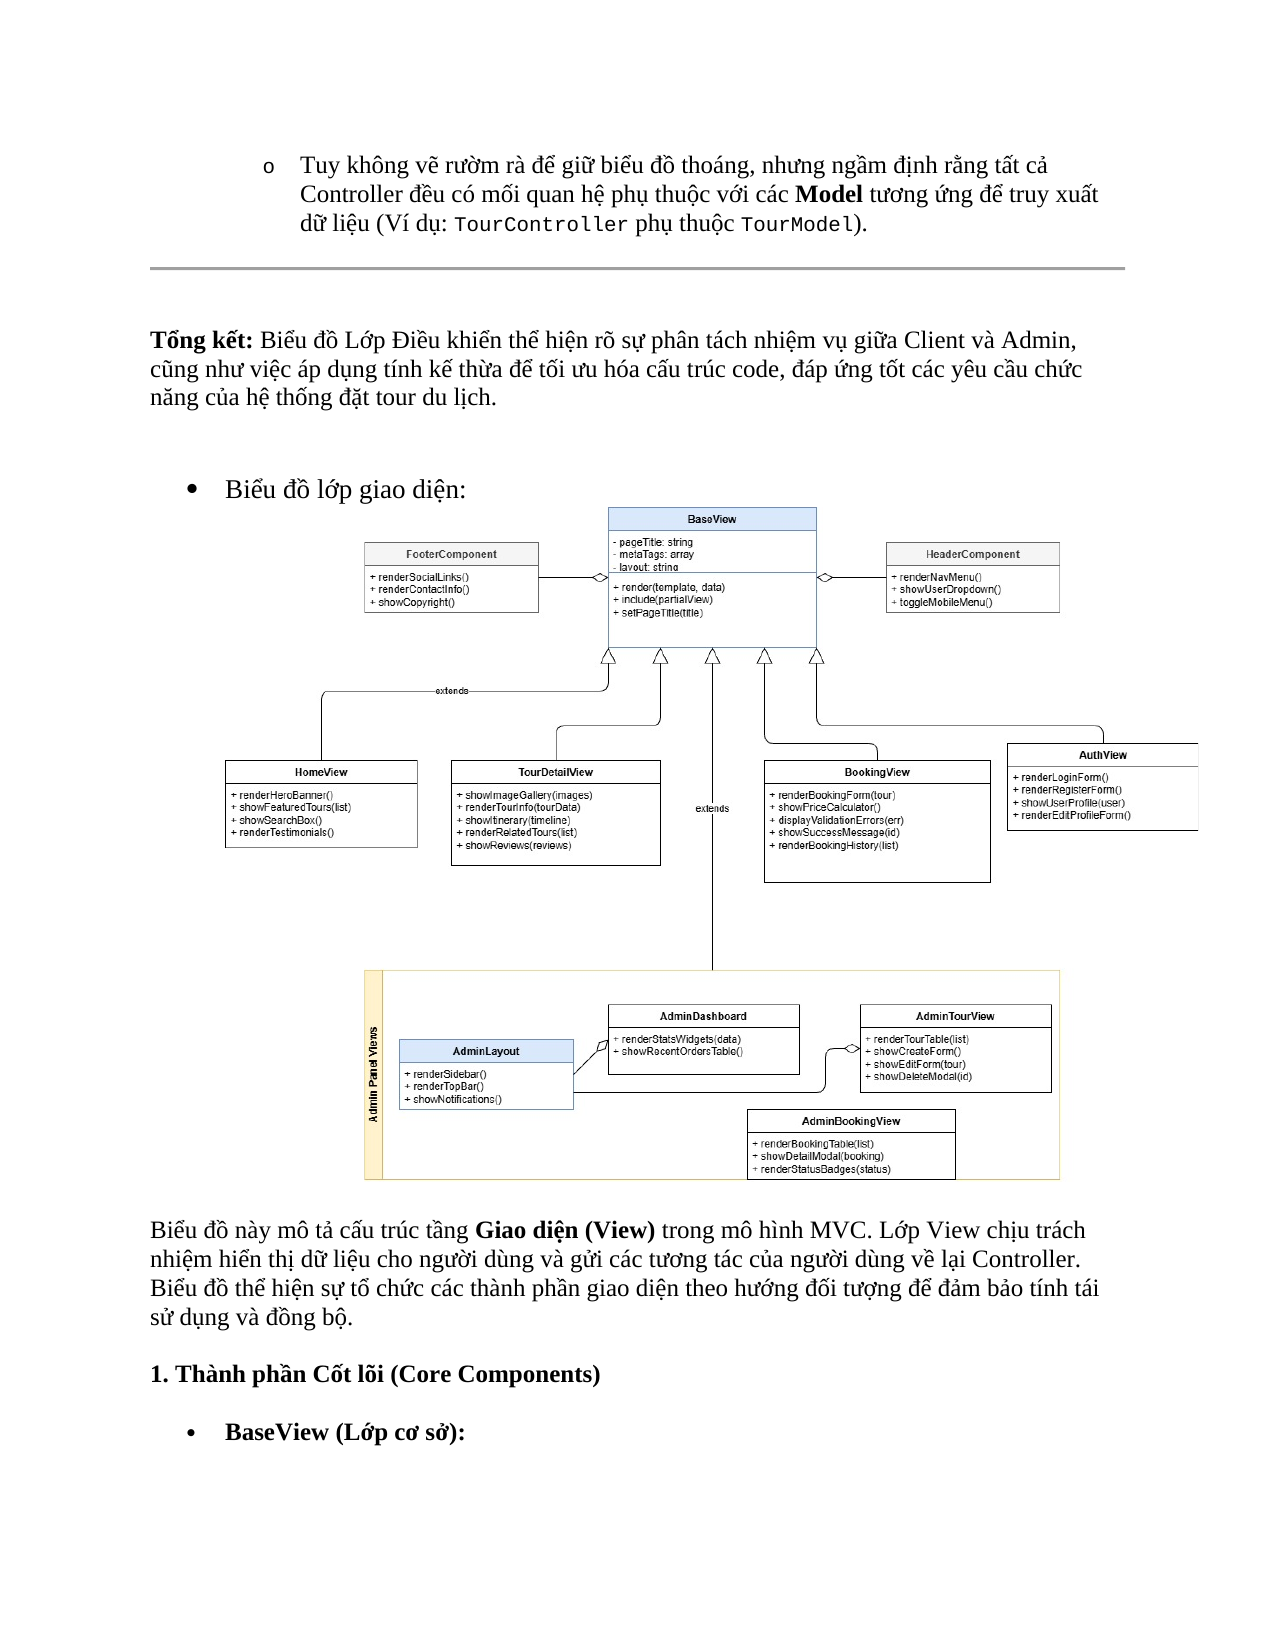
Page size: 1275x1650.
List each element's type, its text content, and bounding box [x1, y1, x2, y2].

text Biểu đồ này mô tả cấu trúc tầng Giao diện (View) trong mô hình MVC. Lớp View chịu trách nhiệm hiển thị dữ liệu cho người dùng và gửi các tương tác của người dùng về lại Controller. Biểu đồ thể hiện sự tổ chức các thành phần giao diện theo hướng đối tượng để đảm bảo tính tái sử dụng và đồng bộ. [150, 1215, 1125, 1330]
picture [225, 507, 1199, 1182]
text 1. Thành phần Cốt lõi (Core Components) [150, 1359, 1125, 1388]
text Tổng kết: Biểu đồ Lớp Điều khiển thể hiện rõ sự phân tách nhiệm vụ giữa Client và Admin, cũng như việc áp dụng tính kế thừa để tối ưu hóa cấu trúc code, đáp ứng tốt các yêu cầu chức năng của hệ thống đặt tour du lịch. [150, 325, 1125, 411]
list Tuy không vẽ rườm rà để giữ biểu đồ thoáng, nhưng ngầm định rằng tất cả Controller đều có mối quan hệ phụ thuộc với các Model tương ứng để truy xuất dữ liệu (Ví dụ: TourController phụ thuộc TourModel). [262, 150, 1125, 238]
list BaseView (Lớp cơ sở): [187, 1417, 1125, 1446]
